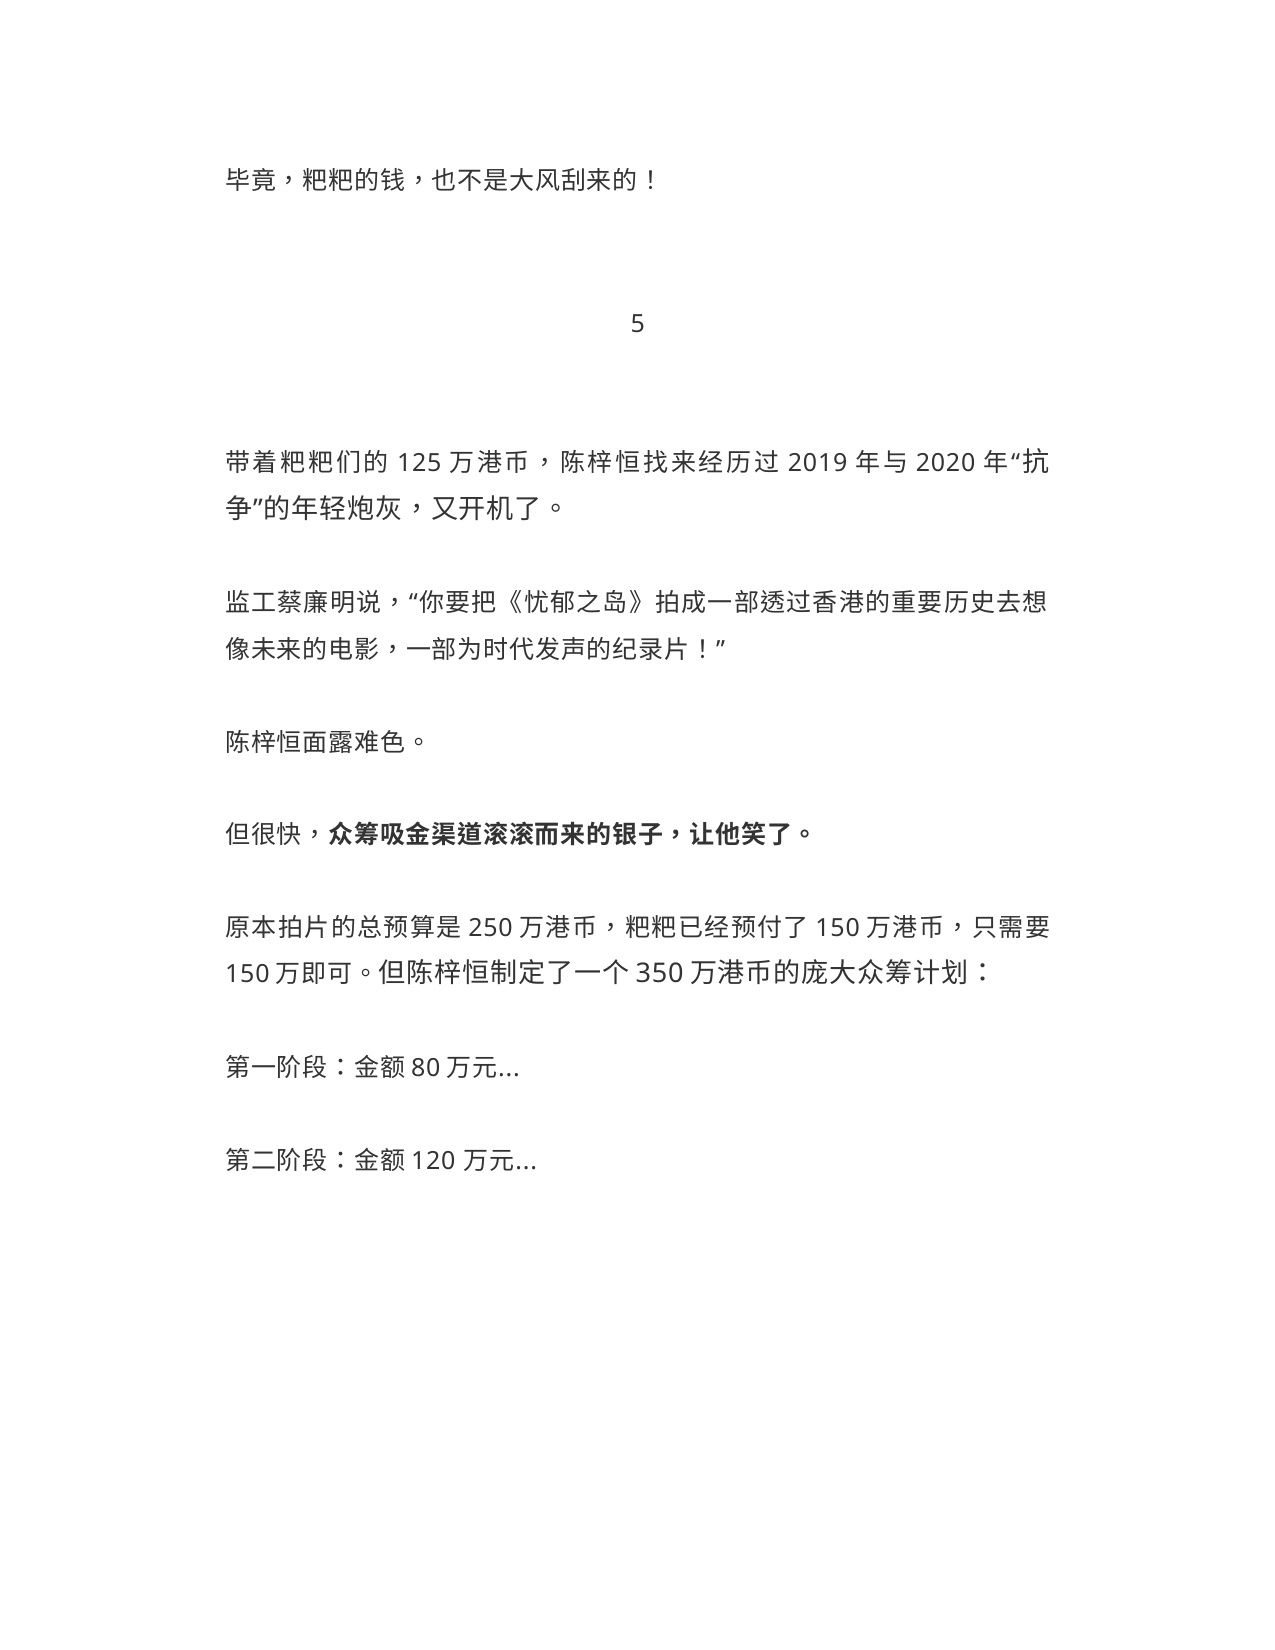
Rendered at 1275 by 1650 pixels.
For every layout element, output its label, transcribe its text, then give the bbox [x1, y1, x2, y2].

text 但很快，众筹吸金渠道滚滚而来的银子，让他笑了。 [225, 805, 1050, 851]
text 监工蔡廉明说，“你要把《忧郁之岛》拍成一部透过香港的重要历史去想像未来的电影，一部为时代发声的纪录片！” [225, 572, 1050, 665]
text 毕竟，粑粑的钱，也不是大风刮来的！ [225, 150, 1050, 196]
text 5 [228, 285, 1047, 340]
text 第一阶段：金额80万元... [225, 1037, 1050, 1083]
text 带着粑粑们的125万港币，陈梓恒找来经历过2019年与2020年“抗争”的年轻炮灰，又开机了。 [225, 433, 1050, 526]
text 原本拍片的总预算是250万港币，粑粑已经预付了150万港币，只需要150万即可。但陈梓恒制定了一个350万港币的庞大众筹计划： [225, 898, 1050, 991]
text 第二阶段：金额120 万元... [225, 1130, 1050, 1176]
text 陈梓恒面露难色。 [225, 712, 1050, 758]
